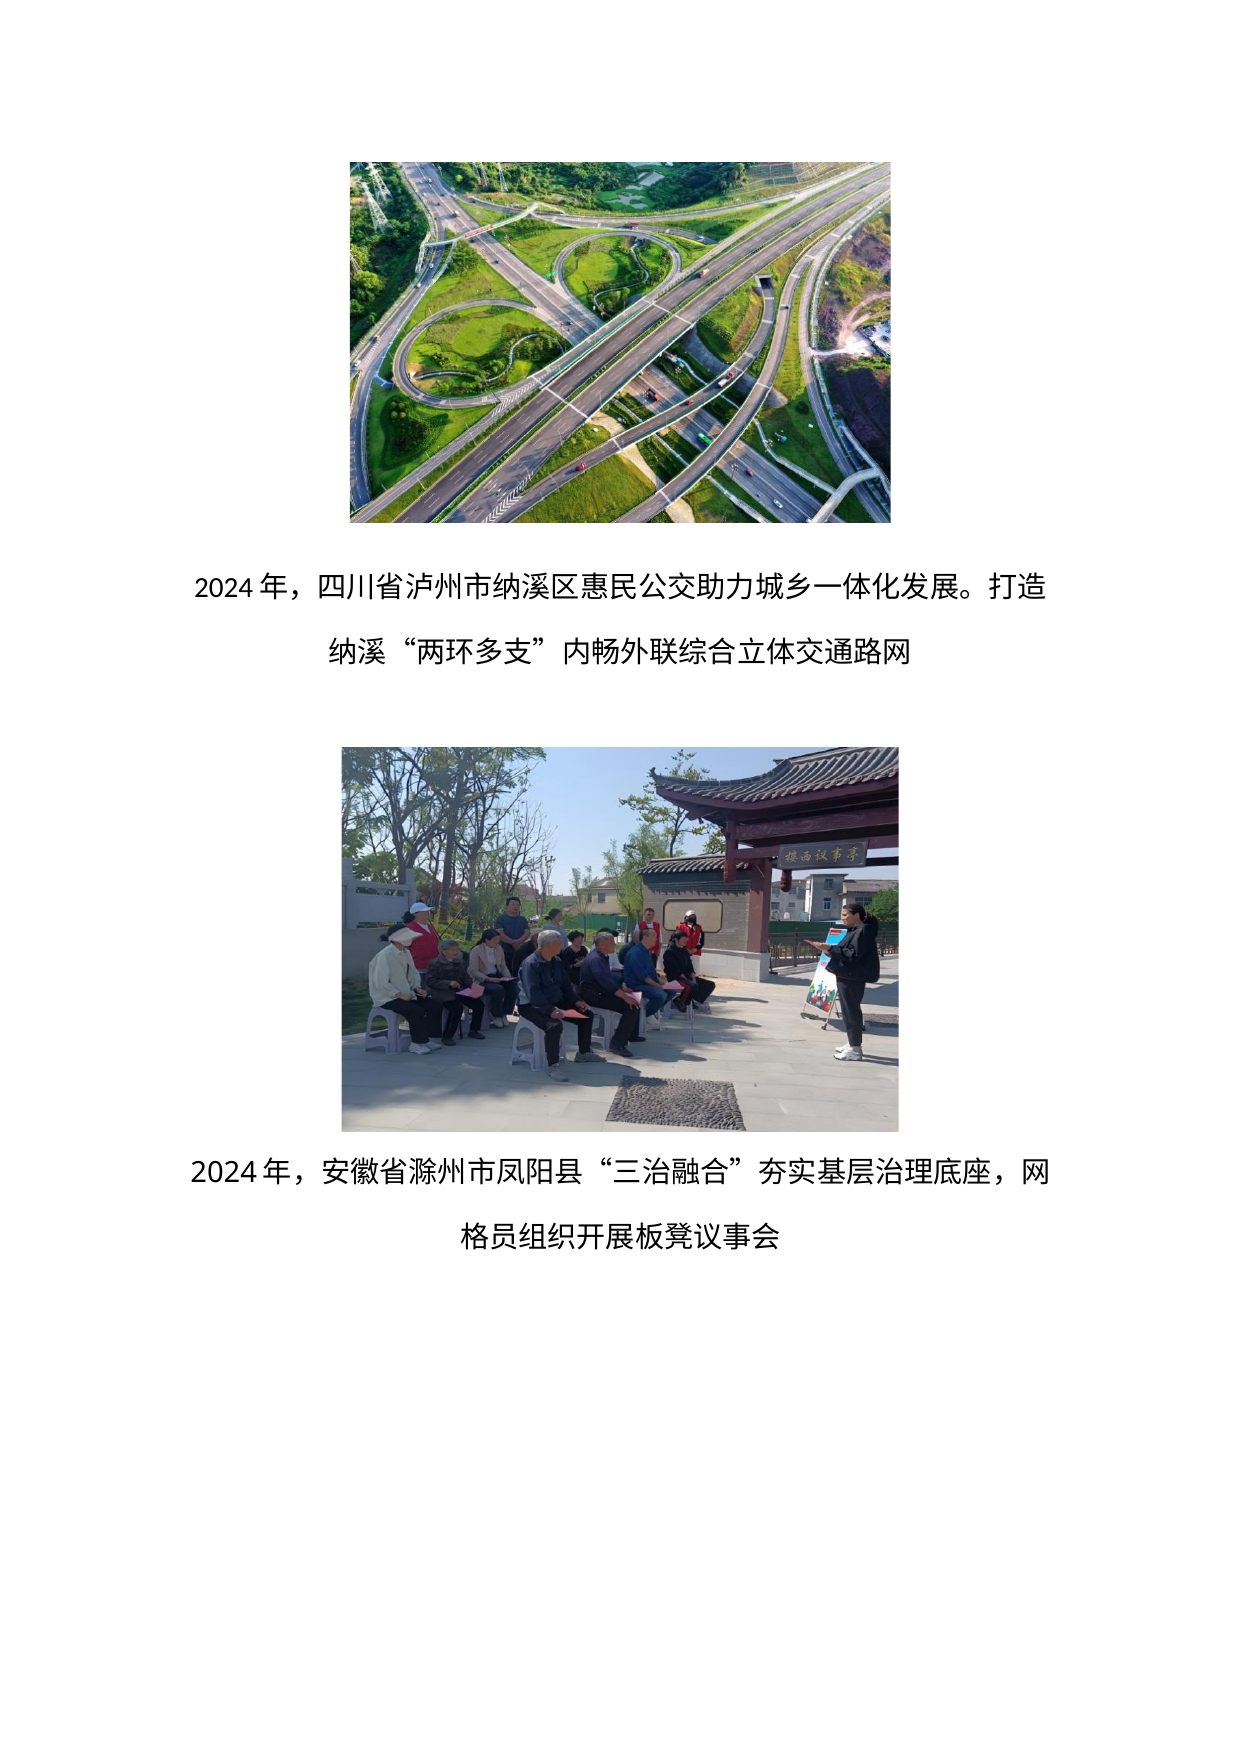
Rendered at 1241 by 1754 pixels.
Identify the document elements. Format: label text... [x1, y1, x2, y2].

picture [341, 747, 899, 1132]
picture [349, 162, 891, 523]
text 2024年，四川省泸州市纳溪区惠民公交助力城乡一体化发展。打造纳溪“两环多支”内畅外联综合立体交通路网 [187, 552, 1053, 682]
text 2024年，安徽省滁州市凤阳县“三治融合”夯实基层治理底座，网格员组织开展板凳议事会 [187, 1137, 1053, 1267]
